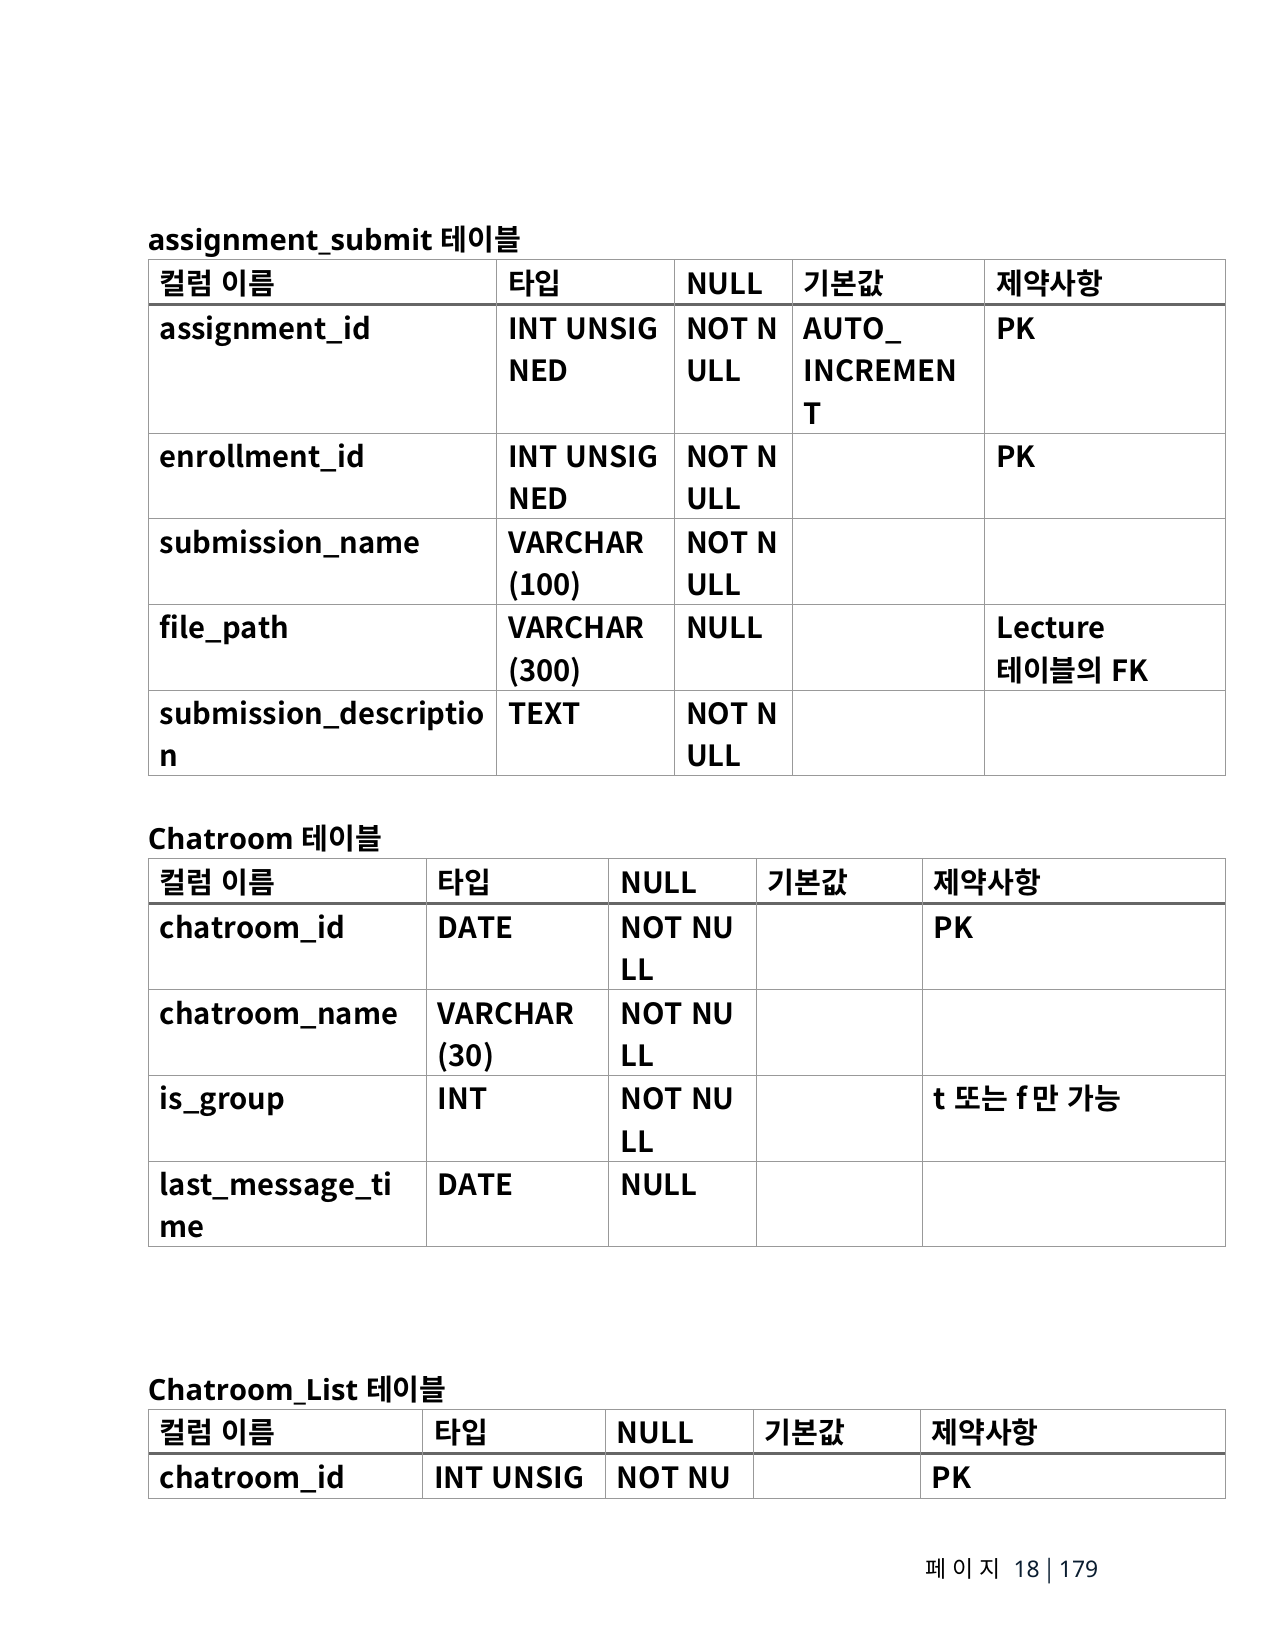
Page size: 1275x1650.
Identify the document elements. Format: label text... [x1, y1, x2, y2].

table_cell NOT NULL [606, 1455, 753, 1497]
table_cell NOT NULL [609, 990, 756, 1075]
table_cell [757, 905, 922, 989]
text Chatroom 테이블 [148, 816, 1125, 858]
table_header 타입 [497, 260, 674, 303]
table_cell chatroom_name [149, 990, 426, 1075]
table_cell AUTO_ INCREMENT [793, 306, 984, 433]
table_cell submission_name [149, 519, 496, 604]
table_header 타입 [423, 1410, 605, 1452]
table_cell [923, 990, 1225, 1075]
table_cell NOT NULL [675, 306, 792, 433]
table_cell NOT NULL [609, 905, 756, 989]
table_cell Lecture테이블의 FK [985, 605, 1225, 689]
table_cell [757, 1162, 922, 1246]
table_cell DATE [427, 1162, 608, 1246]
table_cell [793, 691, 984, 775]
table_cell NULL [609, 1162, 756, 1246]
table_cell [757, 1076, 922, 1161]
table_cell NOT NULL [675, 519, 792, 604]
table_header 타입 [427, 859, 608, 902]
table_header NULL [609, 859, 756, 902]
table_cell INT [427, 1076, 608, 1161]
table_cell INT UNSIGNED [497, 434, 674, 518]
table_header 제약사항 [923, 859, 1225, 902]
table_cell NOT NULL [675, 434, 792, 518]
table_cell PK chatroom 테이블의 fk [921, 1455, 1225, 1497]
text Chatroom_List 테이블 [148, 1366, 1125, 1409]
table_cell NOT NULL [609, 1076, 756, 1161]
table_cell VARCHAR (300) [497, 605, 674, 689]
table_cell NOT NULL [675, 691, 792, 775]
table_cell enrollment_id [149, 434, 496, 518]
table_cell is_group [149, 1076, 426, 1161]
table_cell [985, 691, 1225, 775]
table_cell TEXT [497, 691, 674, 775]
table_cell PK [985, 434, 1225, 518]
table_cell [985, 519, 1225, 604]
table_cell assignment_id [149, 306, 496, 433]
table_cell VARCHAR (30) [427, 990, 608, 1075]
table_cell t 또는 f만 가능 [923, 1076, 1225, 1161]
table_cell NULL [675, 605, 792, 689]
table_cell PK [923, 905, 1225, 989]
table_header 기본값 [754, 1410, 920, 1452]
text assignment_submit 테이블 [148, 217, 1125, 259]
table_header NULL [606, 1410, 753, 1452]
table_header 제약사항 [921, 1410, 1225, 1452]
table_cell chatroom_id [149, 1455, 422, 1497]
table_header 컬럼 이름 [149, 1410, 422, 1452]
table_cell INT UNSIGNED [497, 306, 674, 433]
table_cell chatroom_id [149, 905, 426, 989]
table_header NULL [675, 260, 792, 303]
table_header 기본값 [793, 260, 984, 303]
table_cell INT UNSIGNED [423, 1455, 605, 1497]
table_cell [923, 1162, 1225, 1246]
table_cell [793, 519, 984, 604]
table_header 컬럼 이름 [149, 859, 426, 902]
table_cell last_message_time [149, 1162, 426, 1246]
table_cell VARCHAR (100) [497, 519, 674, 604]
table_cell file_path [149, 605, 496, 689]
table_cell [793, 605, 984, 689]
table_cell DATE [427, 905, 608, 989]
table_cell [757, 990, 922, 1075]
table_header 기본값 [757, 859, 922, 902]
table_header 제약사항 [985, 260, 1225, 303]
table_cell PK [985, 306, 1225, 433]
table_cell [793, 434, 984, 518]
table_cell submission_description [149, 691, 496, 775]
table_cell [754, 1455, 920, 1497]
table_header 컬럼 이름 [149, 260, 496, 303]
